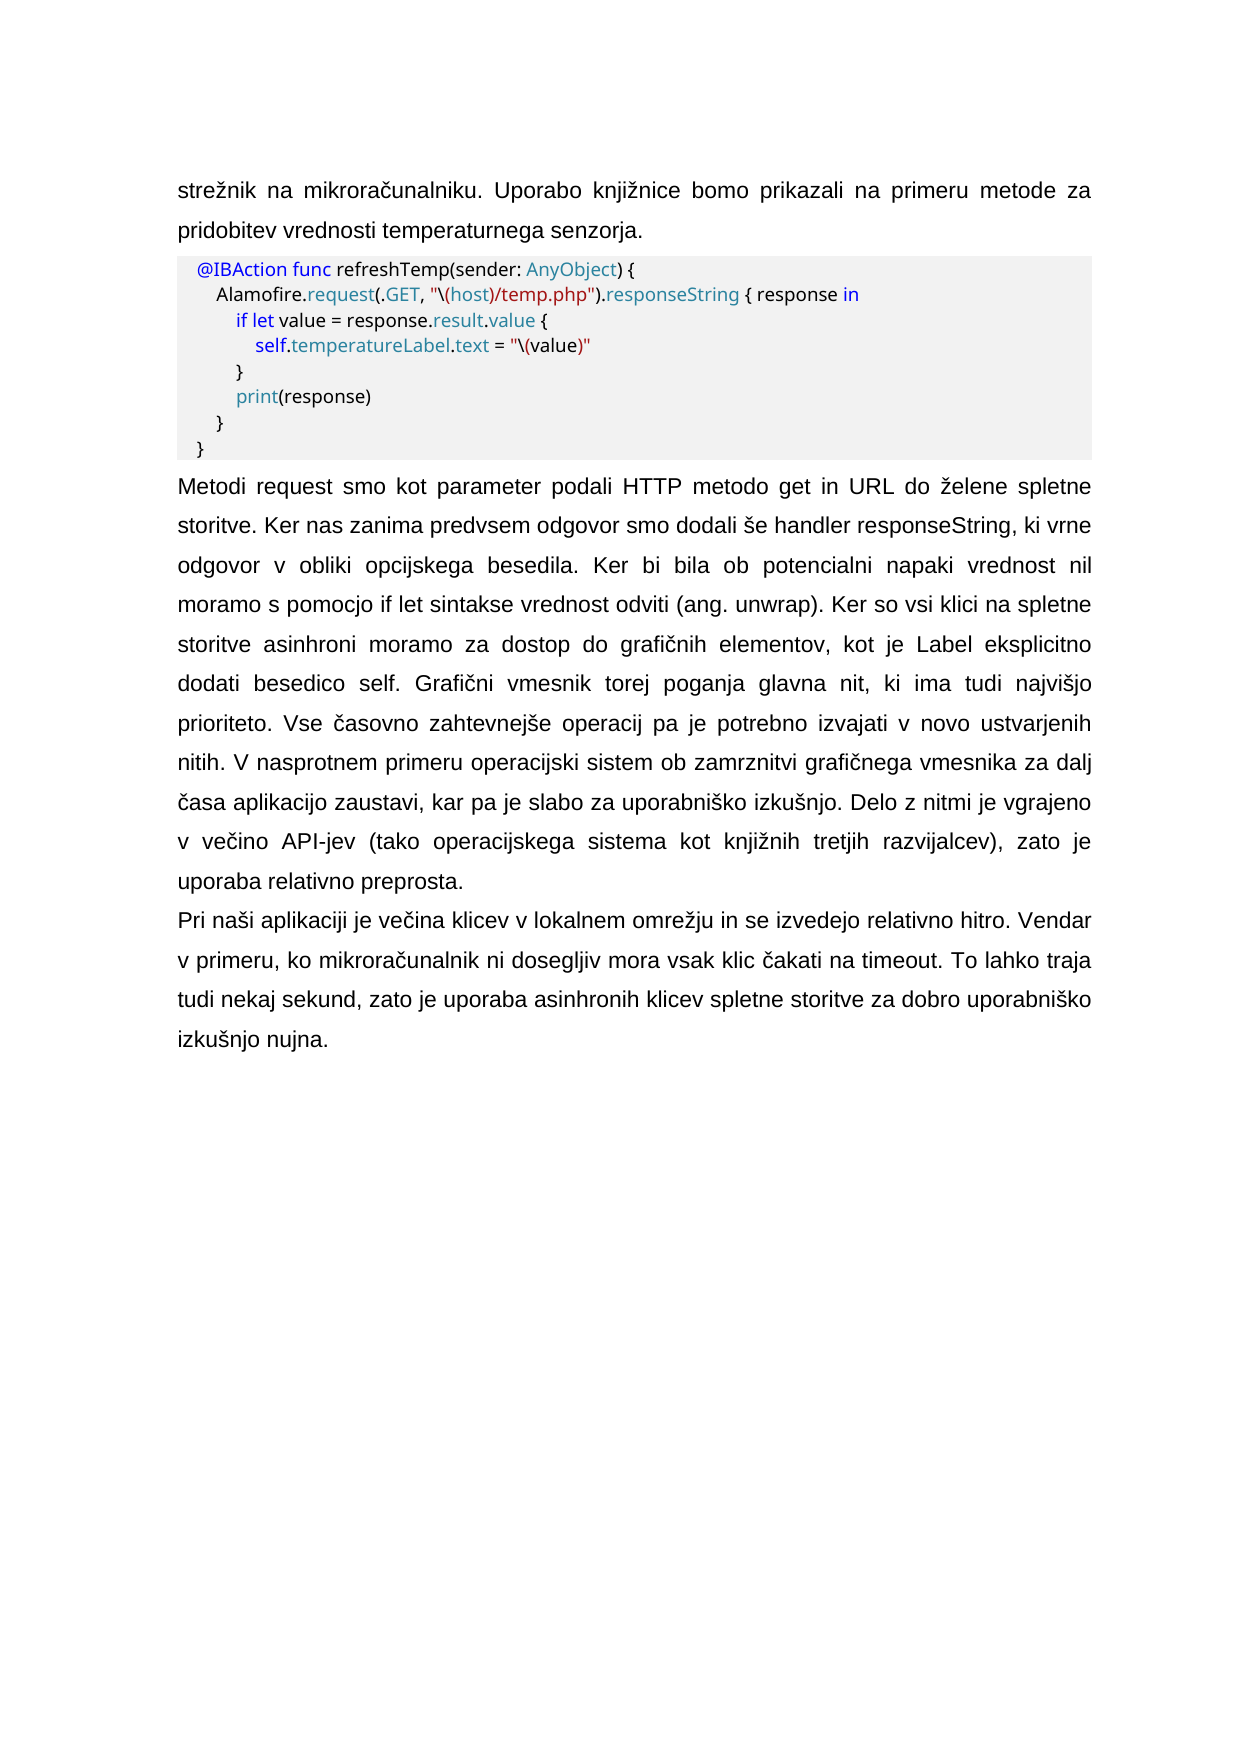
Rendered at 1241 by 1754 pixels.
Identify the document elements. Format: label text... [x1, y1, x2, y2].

text if let value = response.result.value { [177, 307, 1092, 333]
text } [177, 435, 1092, 460]
text print(response) [177, 384, 1092, 409]
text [177, 177, 1092, 243]
text self.temperatureLabel.text = "\(value)" [177, 333, 1092, 358]
text @IBAction func refreshTemp(sender: AnyObject) { [177, 256, 1092, 282]
text Pri naši aplikaciji je večina klicev v lokalnem omrežju in se izvedejo relativno hitro. Vendar v primeru, ko mikroračunalnik ni dosegljiv mora vsak klic čakati na timeout. To lahko traja tudi nekaj sekund, zato je uporaba asinhronih klicev spletne storitve za dobro uporabniško izkušnjo nujna. [177, 907, 1092, 1052]
text Metodi request smo kot parameter podali HTTP metodo get in URL do želene spletne storitve. Ker nas zanima predvsem odgovor smo dodali še handler responseString, ki vrne odgovor v obliki opcijskega besedila. Ker bi bila ob potencialni napaki vrednost nil moramo s pomocjo if let sintakse vrednost odviti (ang. unwrap). Ker so vsi klici na spletne storitve asinhroni moramo za dostop do grafičnih elementov, kot je Label eksplicitno dodati besedico self. Grafični vmesnik torej poganja glavna nit, ki ima tudi najvišjo prioriteto. Vse časovno zahtevnejše operacij pa je potrebno izvajati v novo ustvarjenih nitih. V nasprotnem primeru operacijski sistem ob zamrznitvi grafičnega vmesnika za dalj časa aplikacijo zaustavi, kar pa je slabo za uporabniško izkušnjo. Delo z nitmi je vgrajeno v večino API-jev (tako operacijskega sistema kot knjižnih tretjih razvijalcev), zato je uporaba relativno preprosta. [177, 473, 1092, 894]
text } [177, 358, 1092, 384]
text Alamofire.request(.GET, "\(host)/temp.php").responseString { response in [177, 282, 1092, 307]
text } [177, 409, 1092, 435]
